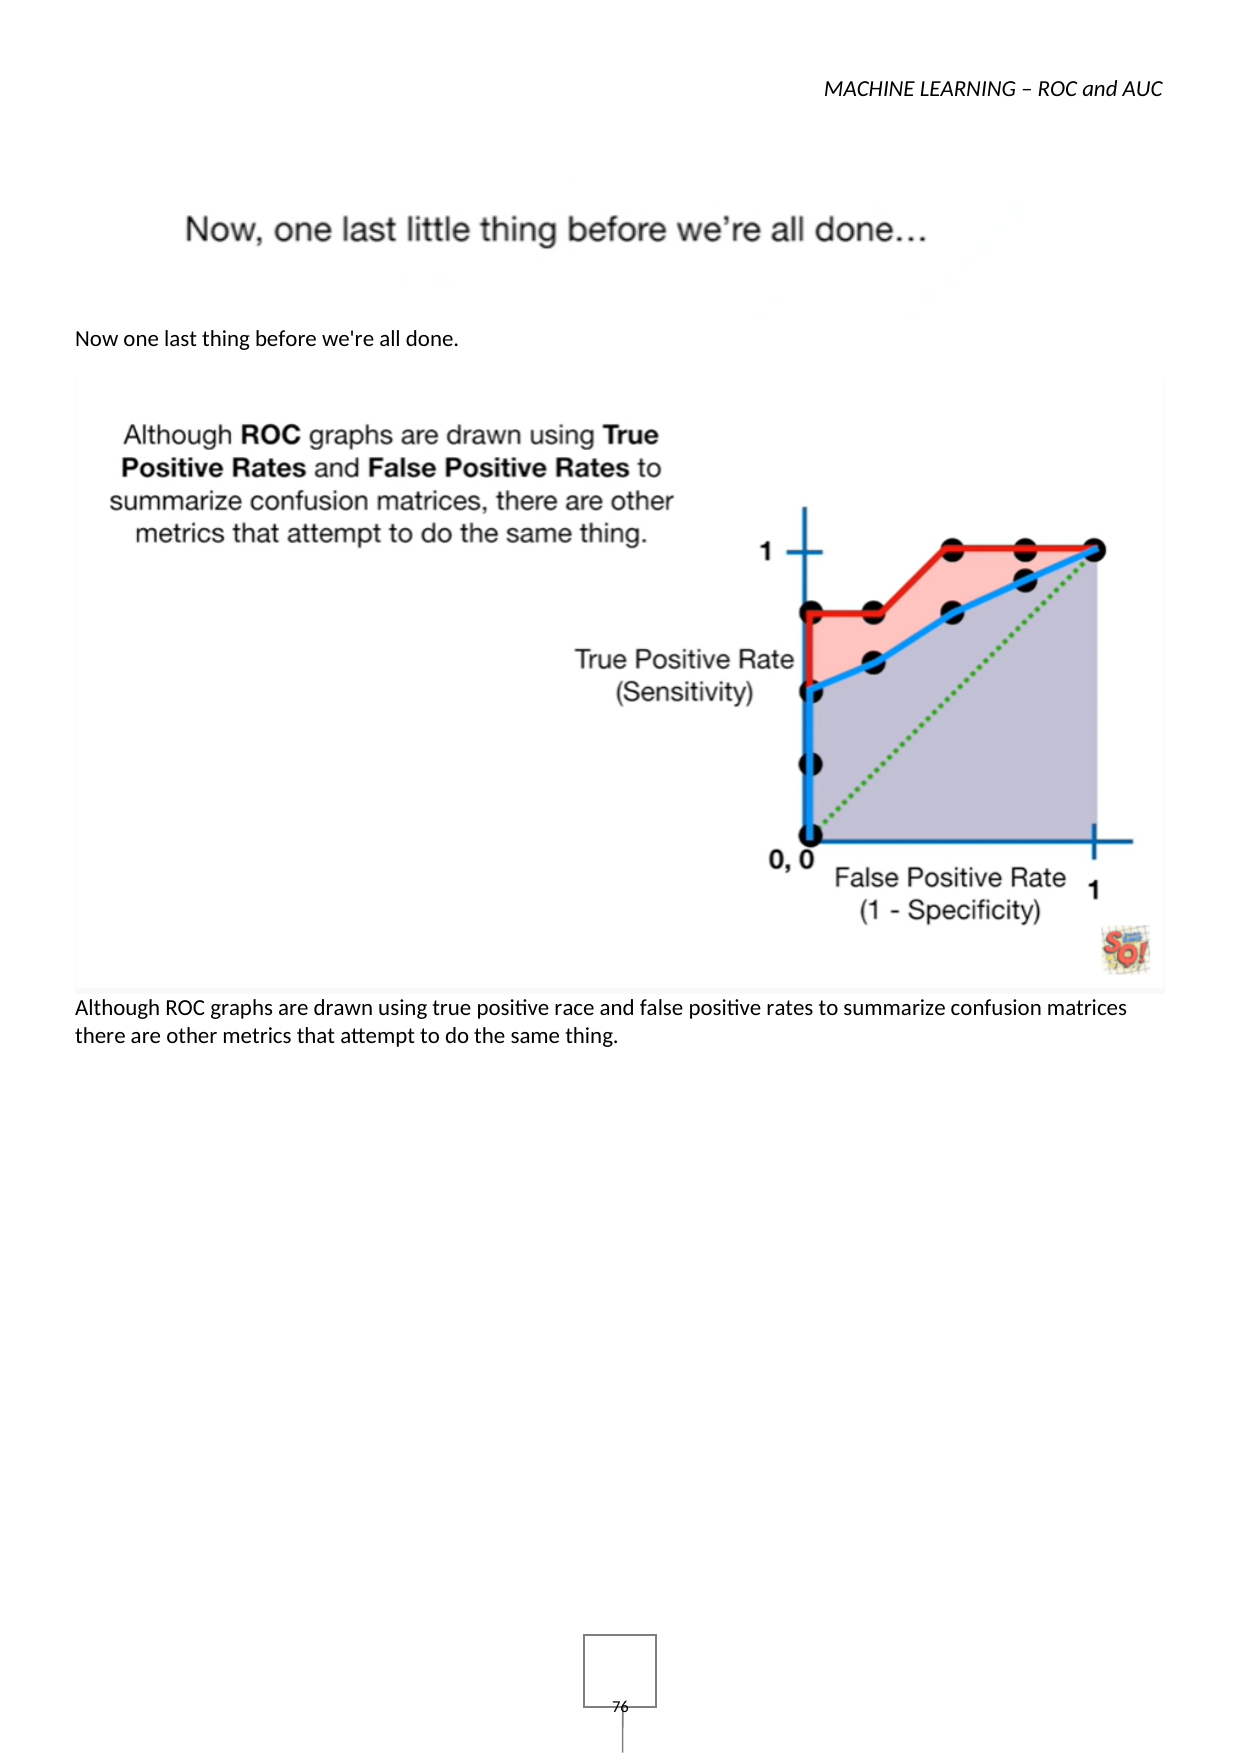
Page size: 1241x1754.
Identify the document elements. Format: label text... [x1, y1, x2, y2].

text Although ROC graphs are drawn using true positive race and false positive rates to summarize confusion matrices there are other metrics that attempt to do the same thing. [75, 994, 1165, 1049]
picture [75, 379, 1166, 994]
picture [75, 101, 1030, 324]
text Now one last thing before we're all done. [75, 324, 1165, 352]
